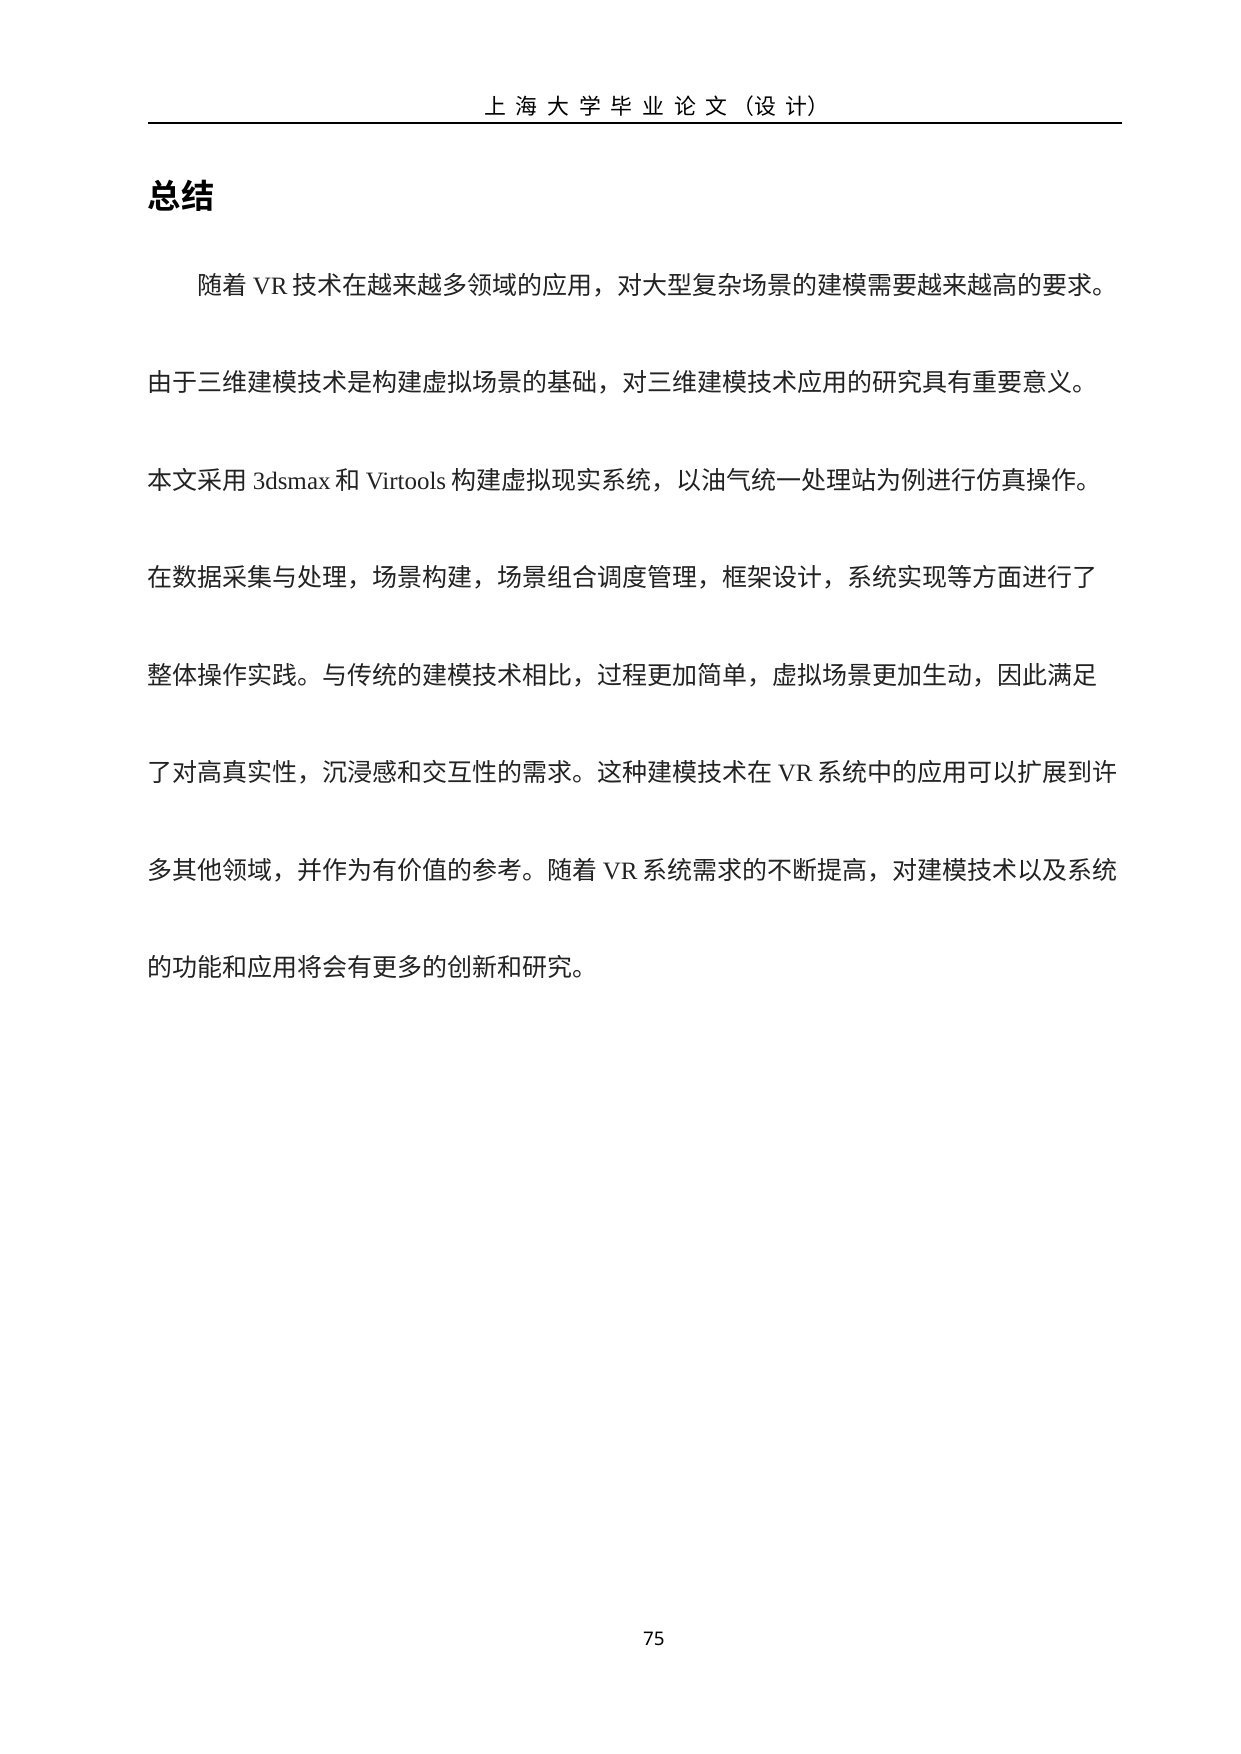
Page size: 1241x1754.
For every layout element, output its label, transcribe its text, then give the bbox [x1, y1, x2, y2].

text 随着VR技术在越来越多领域的应用，对大型复杂场景的建模需要越来越高的要求。由于三维建模技术是构建虚拟场景的基础，对三维建模技术应用的研究具有重要意义。本文采用3dsmax和Virtools构建虚拟现实系统，以油气统一处理站为例进行仿真操作。在数据采集与处理，场景构建，场景组合调度管理，框架设计，系统实现等方面进行了整体操作实践。与传统的建模技术相比，过程更加简单，虚拟场景更加生动，因此满足了对高真实性，沉浸感和交互性的需求。这种建模技术在VR系统中的应用可以扩展到许多其他领域，并作为有价值的参考。随着VR系统需求的不断提高，对建模技术以及系统的功能和应用将会有更多的创新和研究。 [148, 251, 1122, 998]
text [148, 162, 1122, 227]
